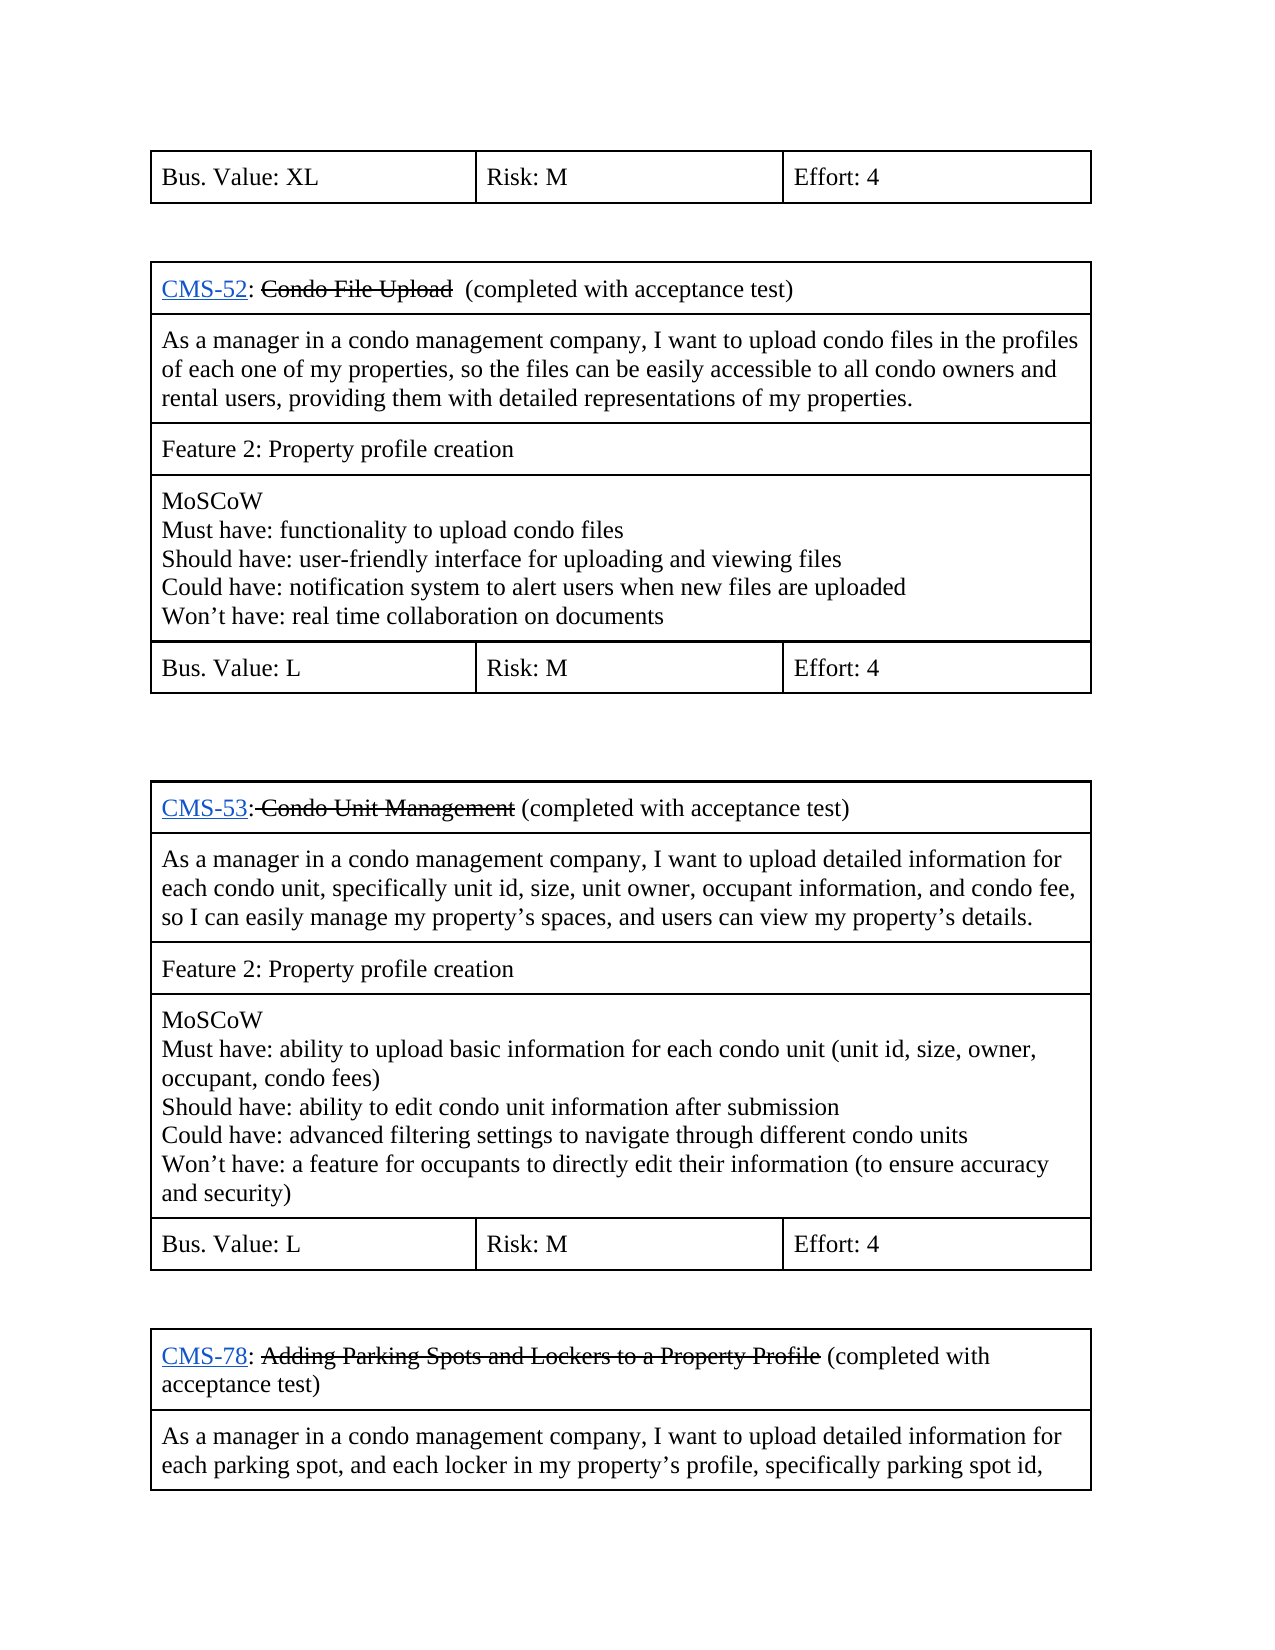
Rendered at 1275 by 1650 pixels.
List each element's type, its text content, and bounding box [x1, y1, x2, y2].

table_cell Bus. Value: XL [152, 152, 475, 202]
table_cell Effort: 4 [784, 643, 1090, 692]
table_cell MoSCoW Must have: functionality to upload condo files Should have: user-friendly interface for uploading and viewing files Could have: notification system to alert users when new files are uploaded Won’t have: real time collaboration on documents [152, 476, 1090, 640]
table_cell Risk: M [477, 1219, 782, 1269]
table_cell As a manager in a condo management company, I want to upload detailed information for each condo unit, specifically unit id, size, unit owner, occupant information, and condo fee, so I can easily manage my property’s spaces, and users can view my property’s details. [152, 834, 1090, 941]
table_cell Feature 2: Property profile creation [152, 943, 1090, 993]
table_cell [152, 1411, 1090, 1489]
table_cell Effort: 4 [784, 152, 1090, 202]
table_header CMS-78: Adding Parking Spots and Lockers to a Property Profile (completed with acceptance test) [152, 1330, 1090, 1409]
table_cell As a manager in a condo management company, I want to upload condo files in the profiles of each one of my properties, so the files can be easily accessible to all condo owners and rental users, providing them with detailed representations of my properties. [152, 315, 1090, 422]
table_cell Risk: M [477, 643, 782, 692]
table_cell MoSCoW Must have: ability to upload basic information for each condo unit (unit id, size, owner, occupant, condo fees) Should have: ability to edit condo unit information after submission Could have: advanced filtering settings to navigate through different condo units Won’t have: a feature for occupants to directly edit their information (to ensure accuracy and security) [152, 995, 1090, 1217]
table_cell Risk: M [477, 152, 782, 202]
table_cell Bus. Value: L [152, 1219, 475, 1269]
table_header CMS-52: Condo File Upload (completed with acceptance test) [152, 263, 1090, 313]
table_cell Feature 2: Property profile creation [152, 424, 1090, 474]
table_header CMS-53: Condo Unit Management (completed with acceptance test) [152, 783, 1090, 832]
table_cell Effort: 4 [784, 1219, 1090, 1269]
table_cell Bus. Value: L [152, 643, 475, 692]
